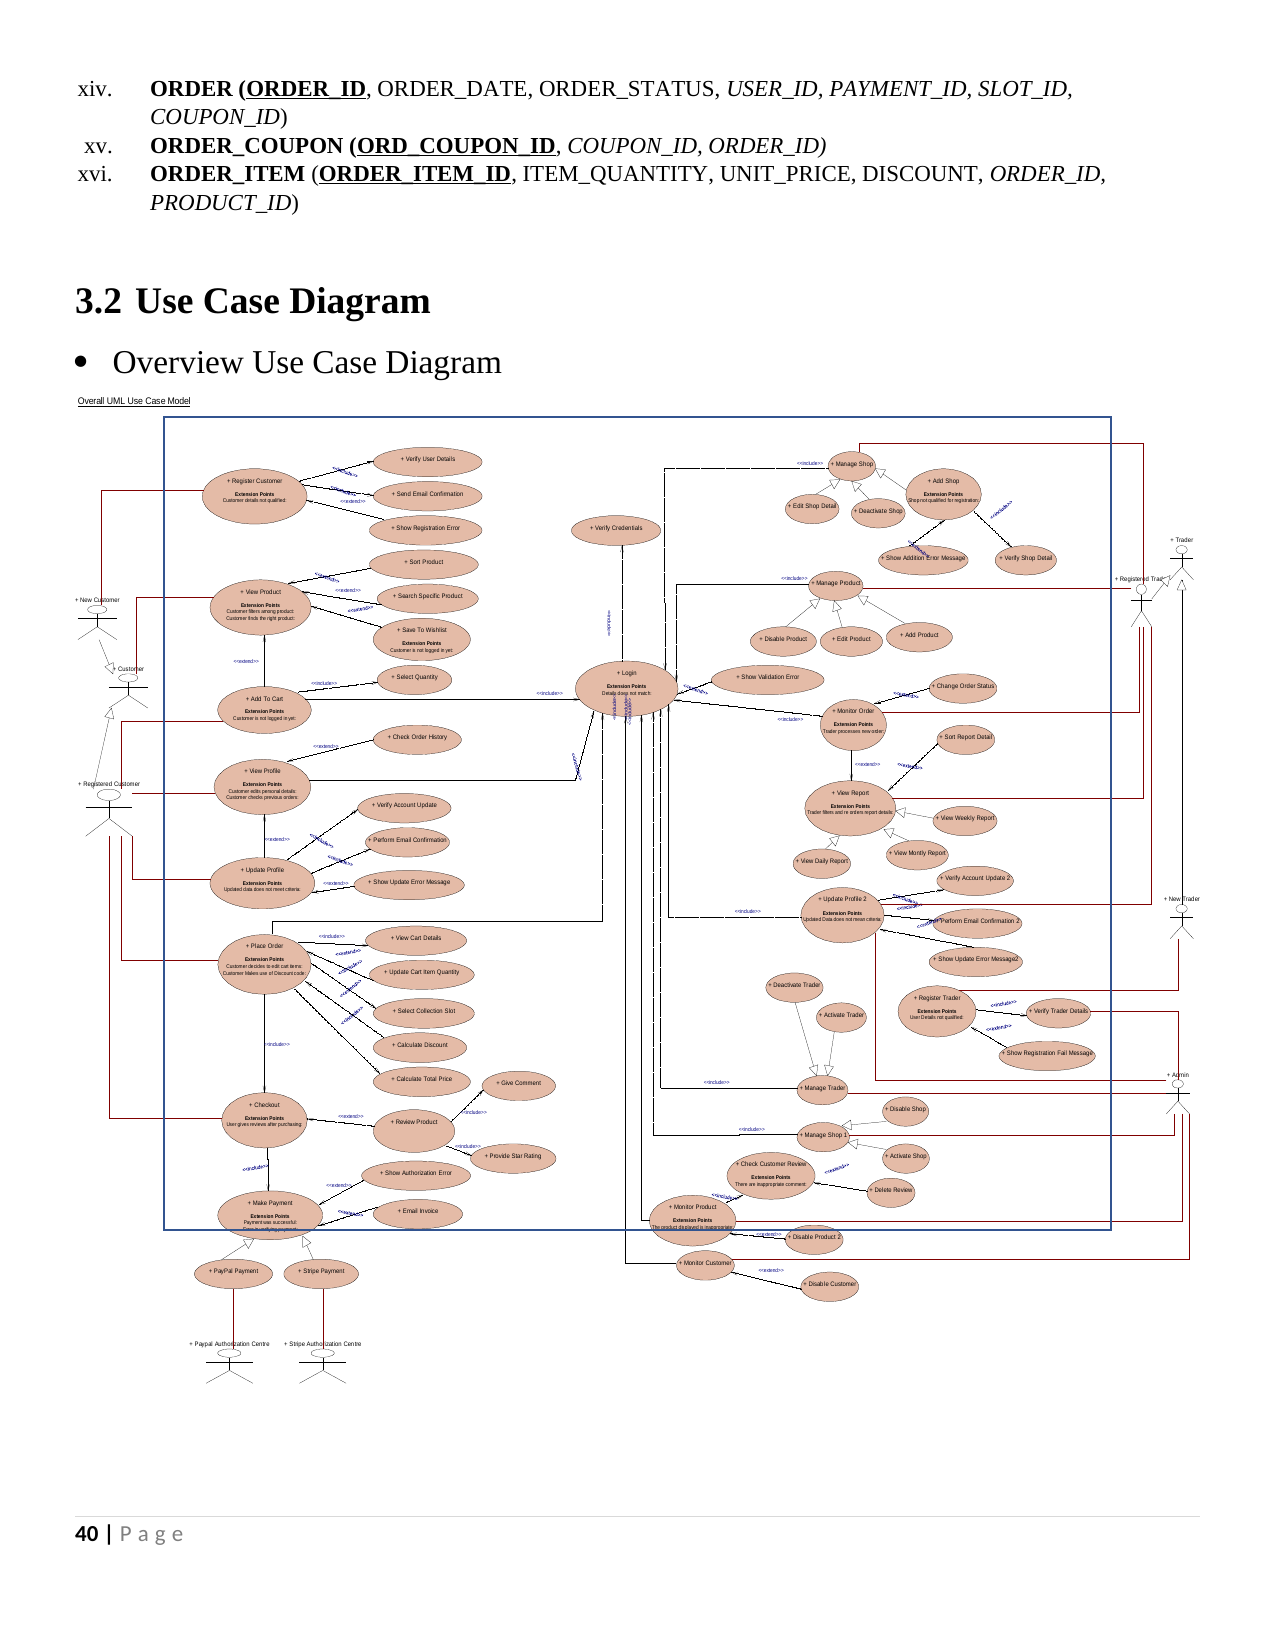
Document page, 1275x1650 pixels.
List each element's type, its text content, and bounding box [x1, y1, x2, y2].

list ORDER_ITEM (ORDER_ITEM_ID, ITEM_QUANTITY, UNIT_PRICE, DISCOUNT, ORDER_ID, PRODUCT_ID) [112, 160, 1200, 215]
list ORDER (ORDER_ID, ORDER_DATE, ORDER_STATUS, USER_ID, PAYMENT_ID, SLOT_ID, COUPON_ID) [112, 75, 1200, 130]
subtitle Overview Use Case Diagram [75, 342, 1200, 381]
list ORDER_COUPON (ORD_COUPON_ID, COUPON_ID, ORDER_ID) [112, 132, 1200, 158]
subtitle Use Case Diagram [75, 279, 1200, 322]
